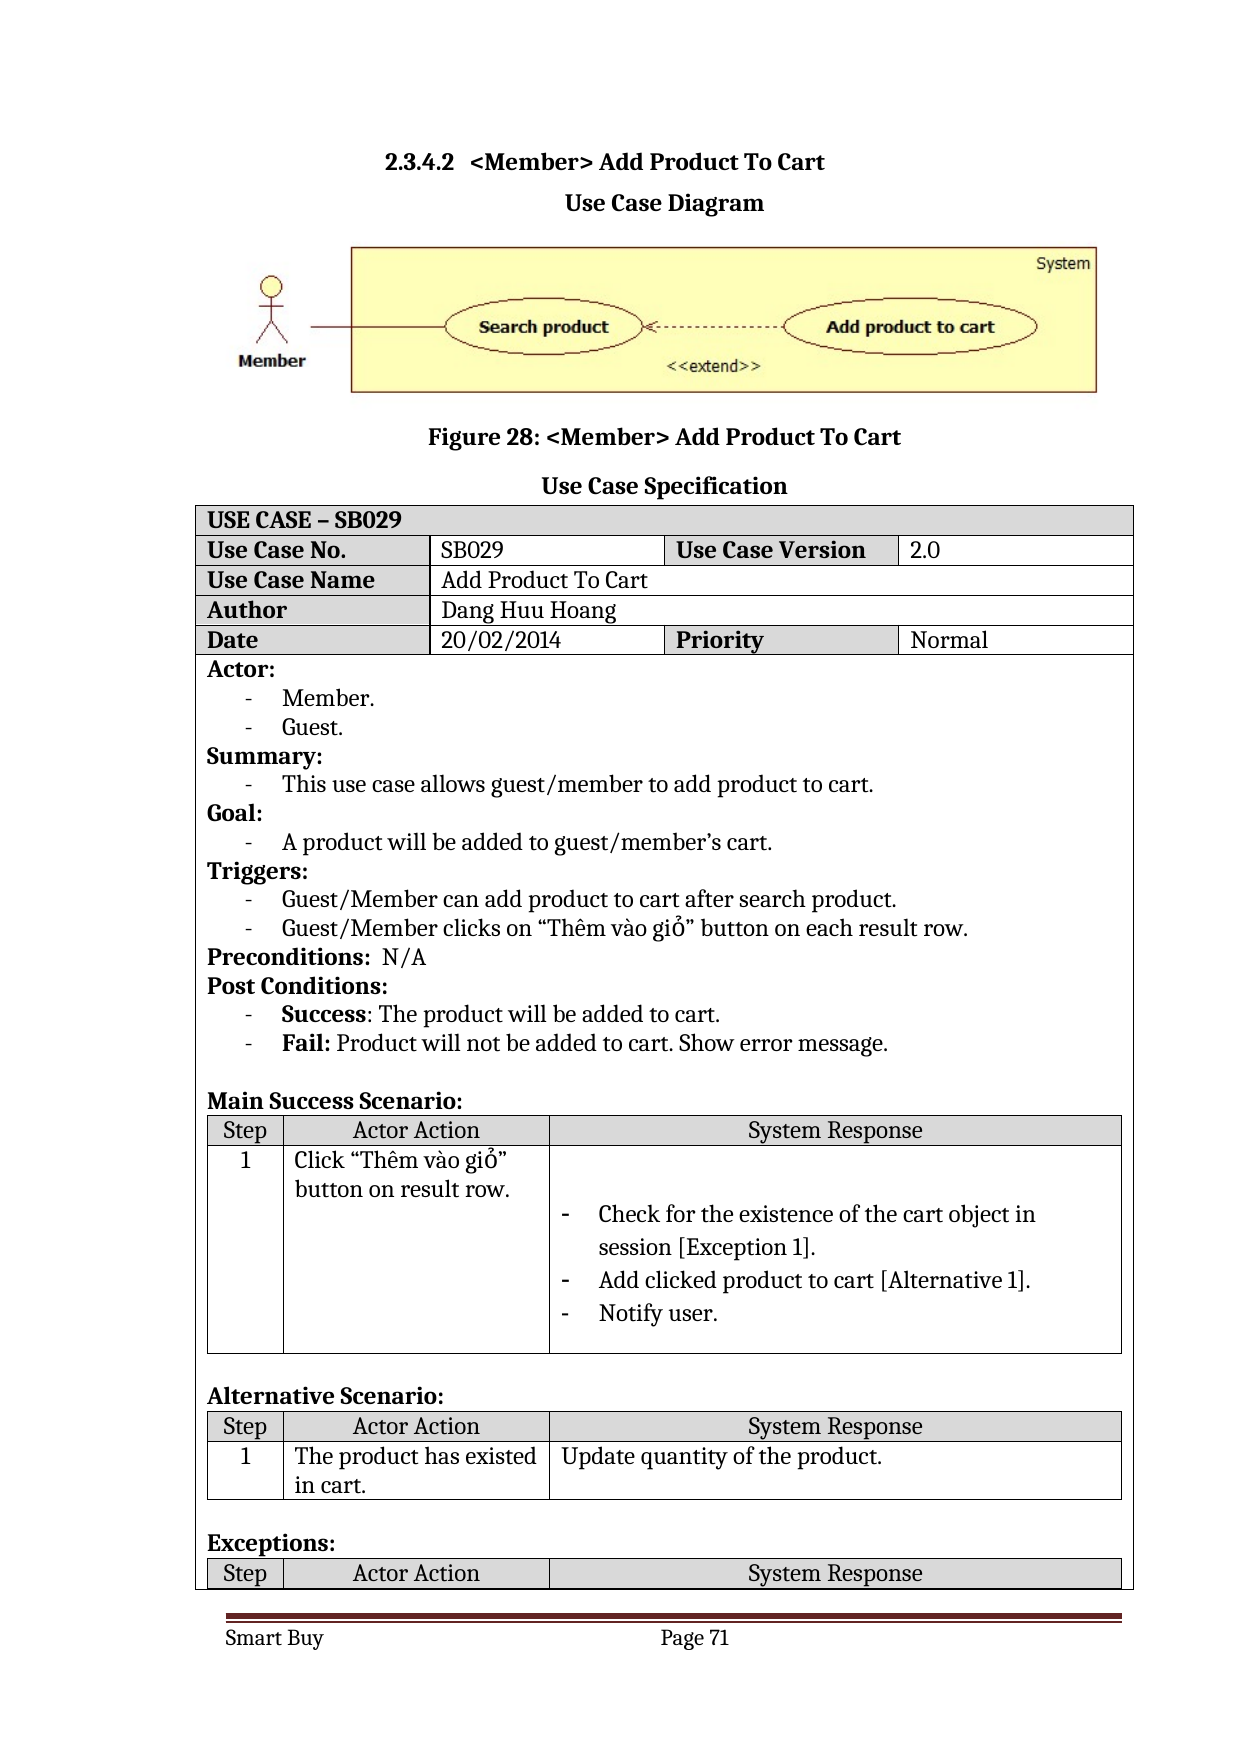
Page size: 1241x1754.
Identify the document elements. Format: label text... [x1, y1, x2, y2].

table_cell SB029 [431, 536, 664, 565]
table_cell Add Product To Cart [431, 566, 1133, 595]
picture [206, 222, 1123, 419]
table_cell Use Case No. [196, 536, 429, 565]
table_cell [196, 655, 1133, 1589]
table_cell Date [196, 626, 429, 654]
table_cell 2.0 [899, 536, 1133, 565]
table_cell 20/02/2014 [431, 626, 664, 654]
subtitle <Member> Add Product To Cart [385, 148, 1122, 176]
table_cell Use Case Name [196, 566, 429, 595]
table_cell Dang Huu Hoang [431, 596, 1133, 624]
subtitle Use Case Diagram [207, 189, 1122, 218]
subtitle Use Case Specification [207, 472, 1122, 501]
table_cell Author [196, 596, 429, 624]
table_cell Normal [899, 626, 1133, 654]
text Figure 28: <Member> Add Product To Cart [207, 423, 1122, 451]
table_header USE CASE – SB029 [196, 506, 1133, 535]
table_cell Priority [665, 626, 898, 654]
table_cell Use Case Version [665, 536, 898, 565]
